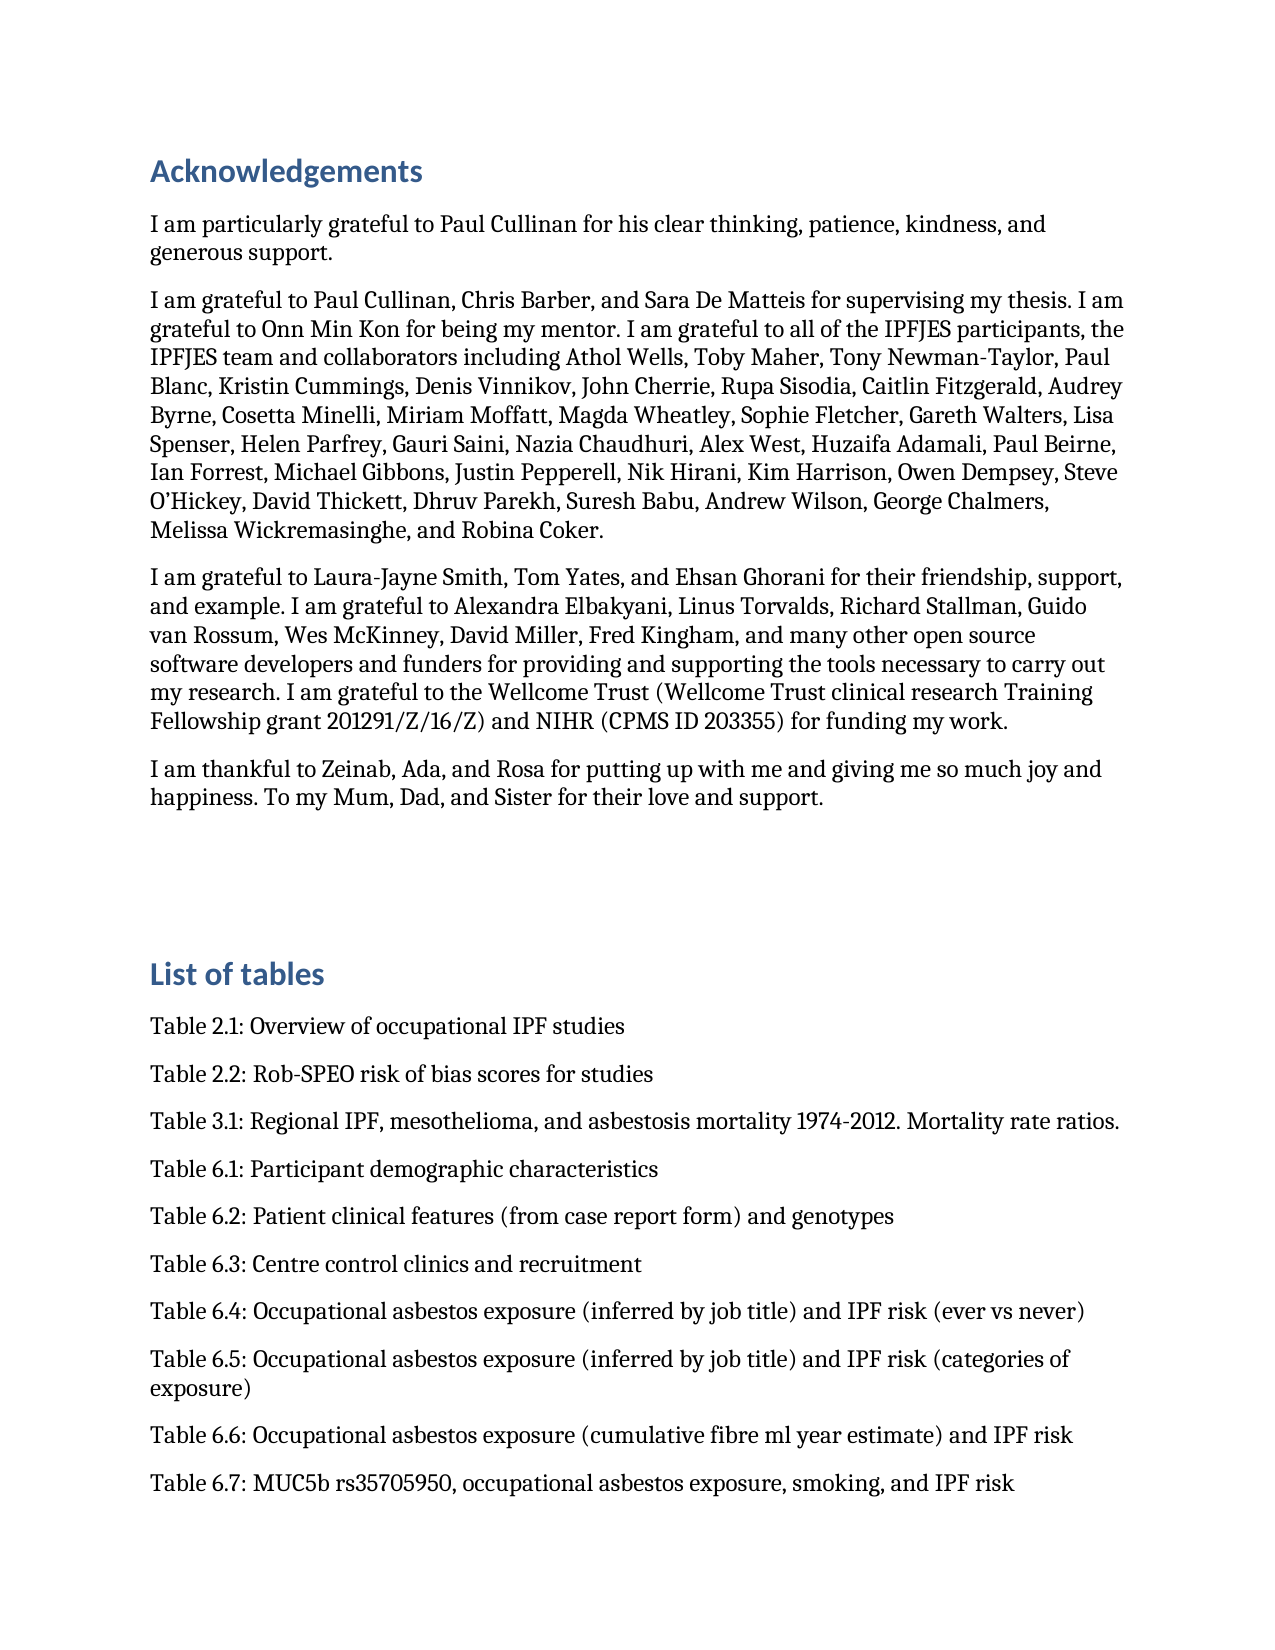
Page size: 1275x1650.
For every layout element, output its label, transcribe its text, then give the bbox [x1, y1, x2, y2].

text I am thankful to Zeinab, Ada, and Rosa for putting up with me and giving me so much joy and happiness. To my Mum, Dad, and Sister for their love and support. [150, 754, 1125, 812]
text Table 2.2: Rob-SPEO risk of bias scores for studies [150, 1060, 1125, 1088]
text Table 6.1: Participant demographic characteristics [150, 1155, 1125, 1183]
text Table 6.3: Centre control clinics and recruitment [150, 1250, 1125, 1278]
subtitle Acknowledgements [150, 150, 1125, 191]
text Table 6.4: Occupational asbestos exposure (inferred by job title) and IPF risk (ever vs never) [150, 1297, 1125, 1326]
text Table 6.7: MUC5b rs35705950, occupational asbestos exposure, smoking, and IPF risk [150, 1468, 1125, 1497]
text Table 6.2: Patient clinical features (from case report form) and genotypes [150, 1202, 1125, 1231]
text I am grateful to Laura-Jayne Smith, Tom Yates, and Ehsan Ghorani for their friendship, support, and example. I am grateful to Alexandra Elbakyani, Linus Torvalds, Richard Stallman, Guido van Rossum, Wes McKinney, David Miller, Fred Kingham, and many other open source software developers and funders for providing and supporting the tools necessary to carry out my research. I am grateful to the Wellcome Trust (Wellcome Trust clinical research Training Fellowship grant 201291/Z/16/Z) and NIHR (CPMS ID 203355) for funding my work. [150, 563, 1125, 736]
text Table 2.1: Overview of occupational IPF studies [150, 1012, 1125, 1041]
text I am grateful to Paul Cullinan, Chris Barber, and Sara De Matteis for supervising my thesis. I am grateful to Onn Min Kon for being my mentor. I am grateful to all of the IPFJES participants, the IPFJES team and collaborators including Athol Wells, Toby Maher, Tony Newman-Taylor, Paul Blanc, Kristin Cummings, Denis Vinnikov, John Cherrie, Rupa Sisodia, Caitlin Fitzgerald, Audrey Byrne, Cosetta Minelli, Miriam Moffatt, Magda Wheatley, Sophie Fletcher, Gareth Walters, Lisa Spenser, Helen Parfrey, Gauri Saini, Nazia Chaudhuri, Alex West, Huzaifa Adamali, Paul Beirne, Ian Forrest, Michael Gibbons, Justin Pepperell, Nik Hirani, Kim Harrison, Owen Dempsey, Steve O’Hickey, David Thickett, Dhruv Parekh, Suresh Babu, Andrew Wilson, George Chalmers, Melissa Wickremasinghe, and Robina Coker. [150, 286, 1125, 544]
text Table 6.5: Occupational asbestos exposure (inferred by job title) and IPF risk (categories of exposure) [150, 1345, 1125, 1402]
text I am particularly grateful to Paul Cullinan for his clear thinking, patience, kindness, and generous support. [150, 209, 1125, 267]
subtitle List of tables [150, 953, 1125, 993]
text Table 3.1: Regional IPF, mesothelioma, and asbestosis mortality 1974-2012. Mortality rate ratios. [150, 1107, 1125, 1136]
text Table 6.6: Occupational asbestos exposure (cumulative fibre ml year estimate) and IPF risk [150, 1421, 1125, 1450]
